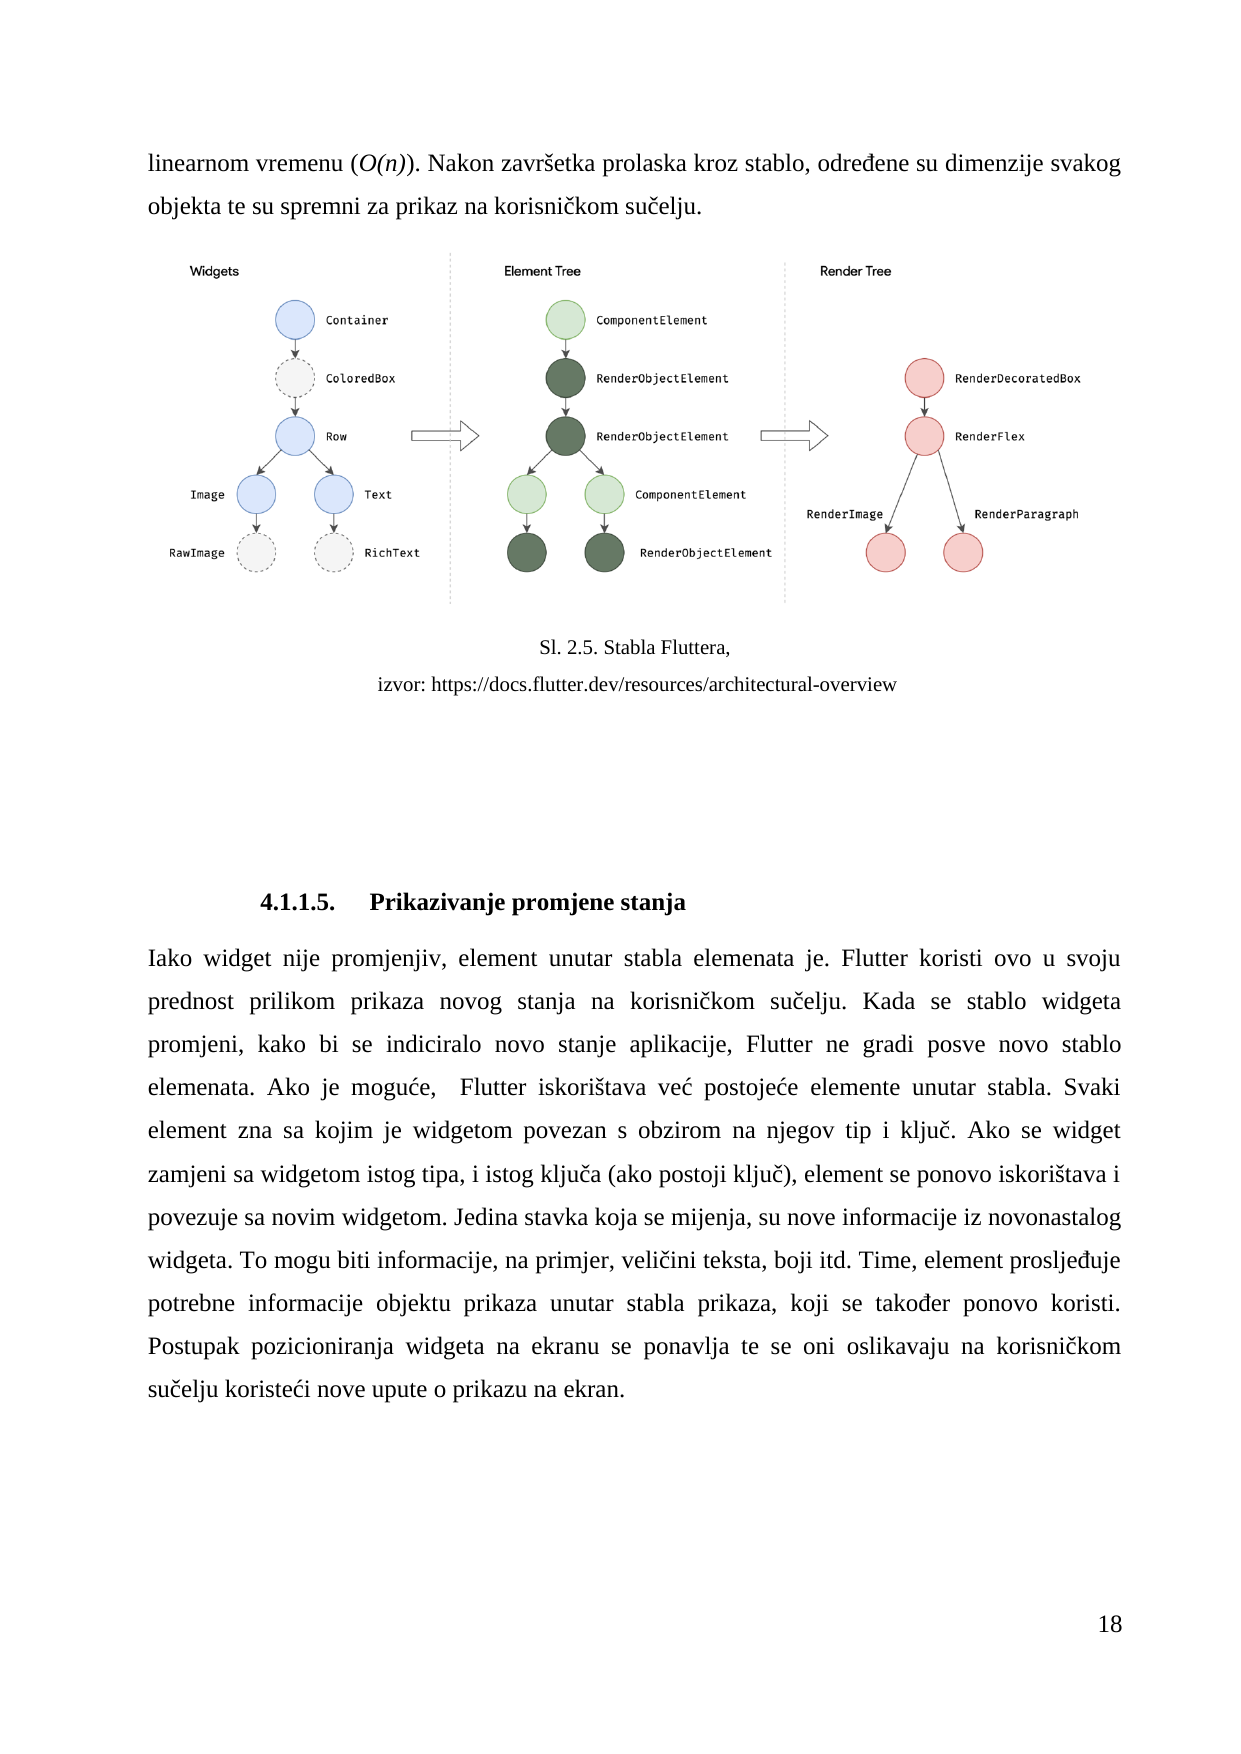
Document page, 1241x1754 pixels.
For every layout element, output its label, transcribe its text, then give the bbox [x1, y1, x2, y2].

text Sl. 2.5. Stabla Fluttera, [148, 635, 1122, 659]
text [148, 148, 1122, 219]
text Iako widget nije promjenjiv, element unutar stabla elemenata je. Flutter koristi ovo u svoju prednost prilikom prikaza novog stanja na korisničkom sučelju. Kada se stablo widgeta promjeni, kako bi se indiciralo novo stanje aplikacije, Flutter ne gradi posve novo stablo elemenata. Ako je moguće, Flutter iskorištava već postojeće elemente unutar stabla. Svaki element zna sa kojim je widgetom povezan s obzirom na njegov tip i ključ. Ako se widget zamjeni sa widgetom istog tipa, i istog ključa (ako postoji ključ), element se ponovo iskorištava i povezuje sa novim widgetom. Jedina stavka koja se mijenja, su nove informacije iz novonastalog widgeta. To mogu biti informacije, na primjer, veličini teksta, boji itd. Time, element prosljeđuje potrebne informacije objektu prikaza unutar stabla prikaza, koji se također ponovo koristi. Postupak pozicioniranja widgeta na ekranu se ponavlja te se oni oslikavaju na korisničkom sučelju koristeći nove upute o prikazu na ekran. [148, 943, 1122, 1403]
text izvor: https://docs.flutter.dev/resources/architectural-overview [148, 672, 1122, 696]
picture [147, 250, 1123, 604]
subtitle Prikazivanje promjene stanja [260, 887, 1122, 916]
